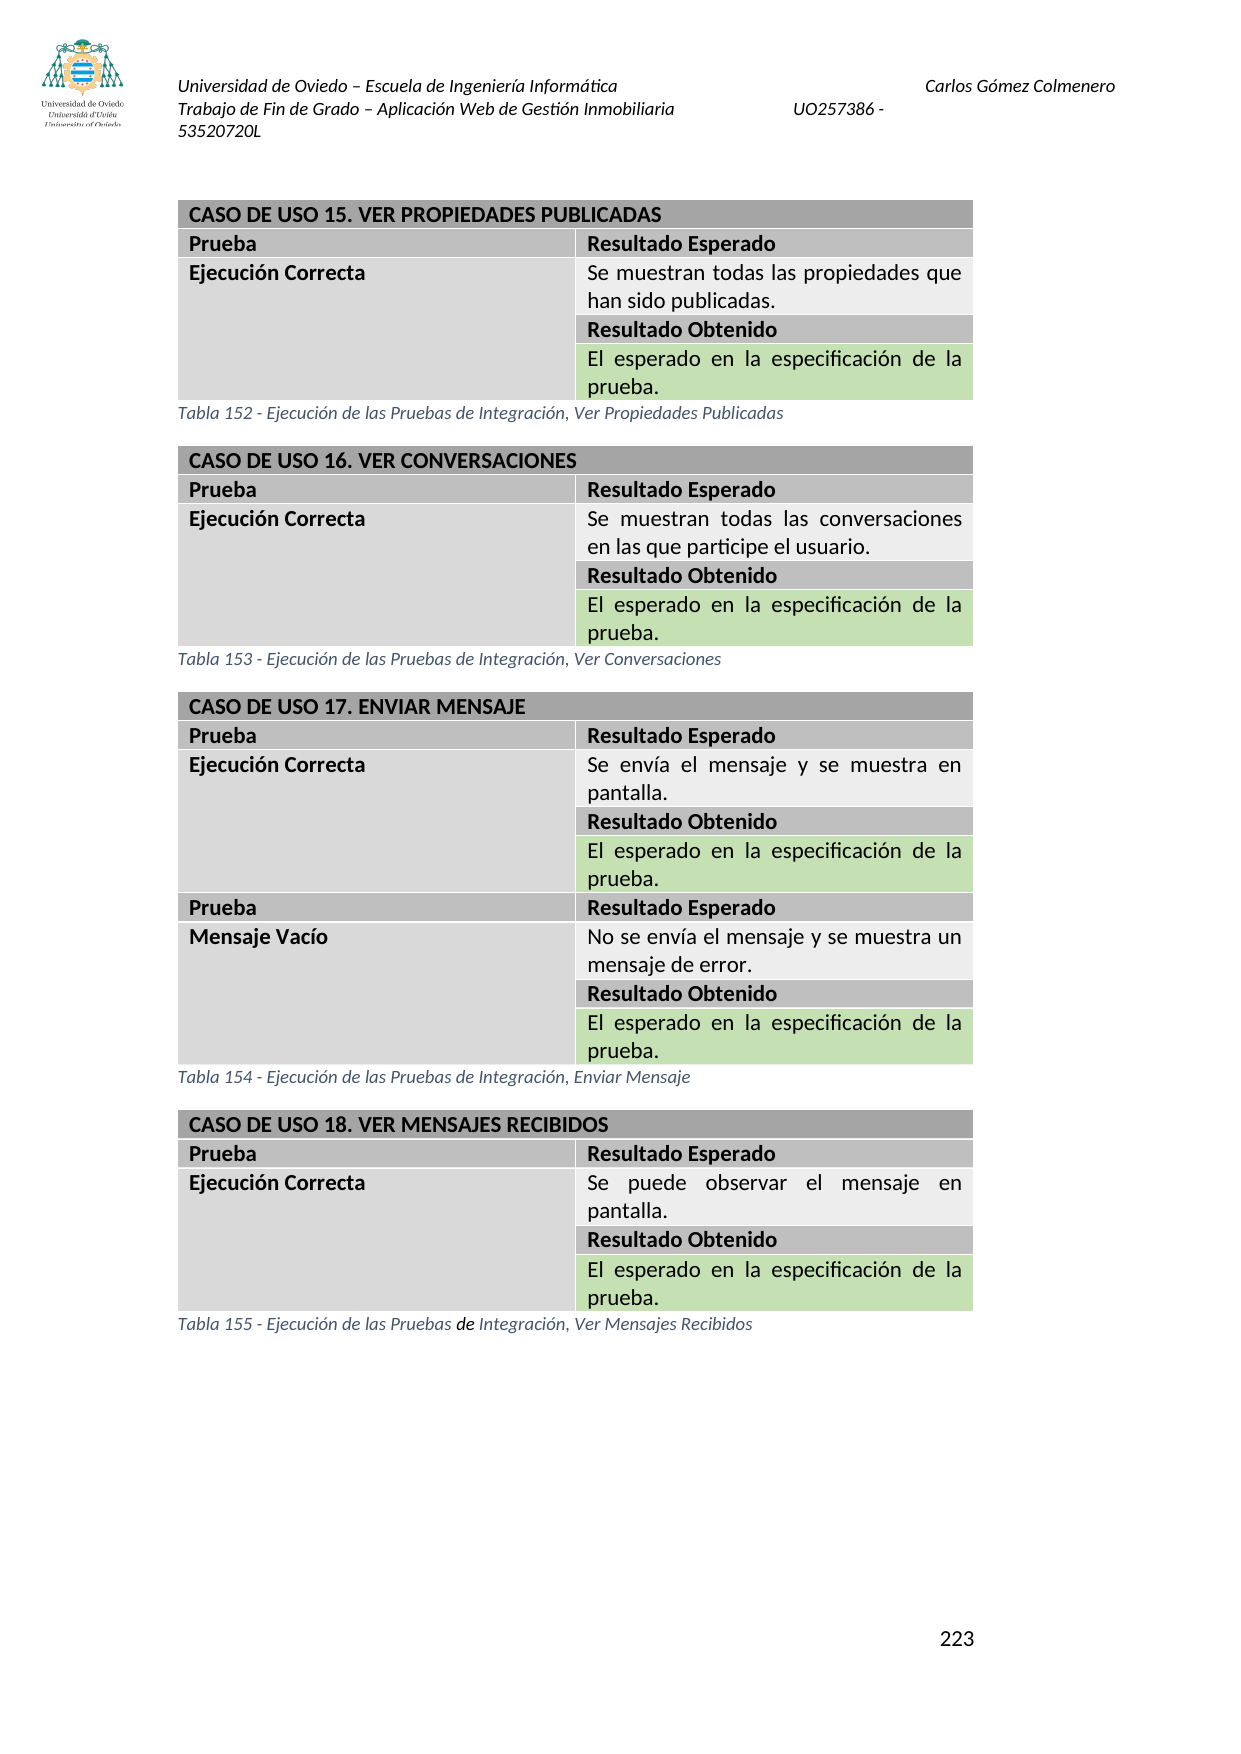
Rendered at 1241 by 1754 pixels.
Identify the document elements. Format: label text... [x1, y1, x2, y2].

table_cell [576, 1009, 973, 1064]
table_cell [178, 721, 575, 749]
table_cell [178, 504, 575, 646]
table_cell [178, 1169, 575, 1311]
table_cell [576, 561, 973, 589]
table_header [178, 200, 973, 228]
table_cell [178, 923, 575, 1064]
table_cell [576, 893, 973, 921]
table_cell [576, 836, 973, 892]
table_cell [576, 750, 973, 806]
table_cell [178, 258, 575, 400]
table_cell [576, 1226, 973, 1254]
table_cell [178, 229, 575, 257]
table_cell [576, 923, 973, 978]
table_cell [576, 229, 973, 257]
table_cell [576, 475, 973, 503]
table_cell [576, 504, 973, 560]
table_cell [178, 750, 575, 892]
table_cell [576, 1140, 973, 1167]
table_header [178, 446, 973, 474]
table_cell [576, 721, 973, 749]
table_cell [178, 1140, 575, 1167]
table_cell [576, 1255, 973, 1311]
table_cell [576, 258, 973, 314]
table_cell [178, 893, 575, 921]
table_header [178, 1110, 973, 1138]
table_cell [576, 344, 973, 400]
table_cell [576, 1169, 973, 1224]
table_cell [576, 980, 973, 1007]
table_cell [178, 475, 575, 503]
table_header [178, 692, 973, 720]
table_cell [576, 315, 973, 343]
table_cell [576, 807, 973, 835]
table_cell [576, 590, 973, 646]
picture [36, 38, 124, 126]
